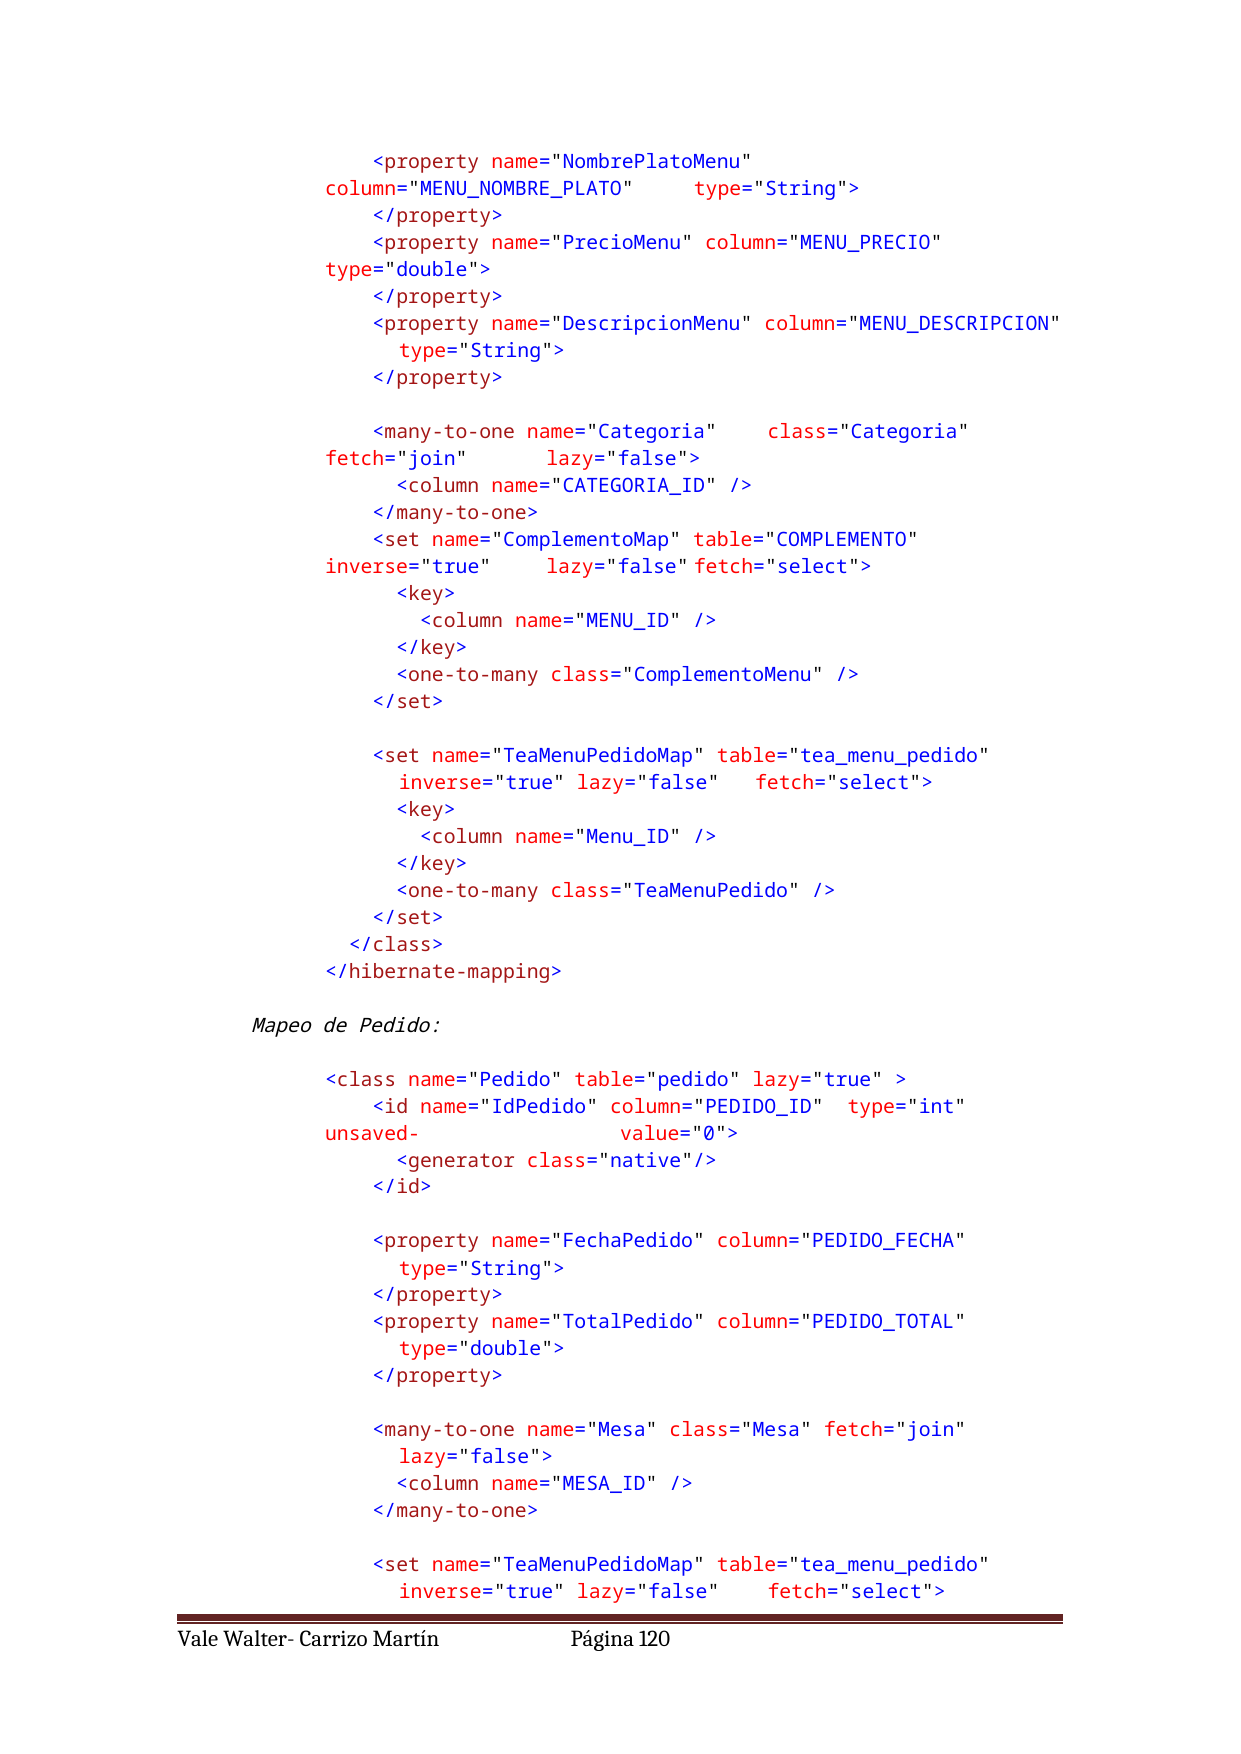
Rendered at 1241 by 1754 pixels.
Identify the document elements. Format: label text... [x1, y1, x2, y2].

text <property name="DescripcionMenu" column="MENU_DESCRIPCION" type="String"> [325, 309, 1063, 363]
text <key> [325, 795, 1063, 822]
text <generator class="native"/> [325, 1146, 1063, 1173]
text <set name="TeaMenuPedidoMap" table="tea_menu_pedido" inverse="true" lazy="false" fetch="select"> [325, 741, 1063, 795]
text </class> [325, 930, 1063, 957]
text </set> [325, 687, 1063, 714]
text <property name="TotalPedido" column="PEDIDO_TOTAL" type="double"> [325, 1308, 1063, 1362]
text <class name="Pedido" table="pedido" lazy="true" > [325, 1065, 1063, 1092]
text <set name="ComplementoMap" table="COMPLEMENTO" inverse="true" lazy="false" fetch="select"> [325, 525, 1063, 579]
text <set name="TeaMenuPedidoMap" table="tea_menu_pedido" inverse="true" lazy="false" fetch="select"> [325, 1551, 1063, 1604]
text </set> [325, 903, 1063, 930]
text </property> [325, 363, 1063, 390]
text <one-to-many class="ComplementoMenu" /> [325, 660, 1063, 687]
text </property> [325, 1281, 1063, 1308]
text </property> [325, 1362, 1063, 1389]
text </hibernate-mapping> [325, 957, 1063, 984]
text <many-to-one name="Mesa" class="Mesa" fetch="join" lazy="false"> [325, 1416, 1063, 1469]
text </property> [325, 282, 1063, 309]
text <column name="Menu_ID" /> [325, 822, 1063, 849]
text <one-to-many class="TeaMenuPedido" /> [325, 876, 1063, 903]
text </key> [325, 849, 1063, 876]
text <column name="MENU_ID" /> [325, 606, 1063, 633]
text </id> [325, 1173, 1063, 1200]
text </many-to-one> [325, 1497, 1063, 1523]
text <column name="CATEGORIA_ID" /> [325, 471, 1063, 498]
text <key> [325, 579, 1063, 606]
text <column name="MESA_ID" /> [325, 1469, 1063, 1497]
text <many-to-one name="Categoria" class="Categoria" fetch="join" lazy="false"> [325, 417, 1063, 471]
text <id name="IdPedido" column="PEDIDO_ID" type="int" unsaved- value="0"> [325, 1092, 1063, 1146]
text </property> [325, 202, 1063, 228]
text </key> [325, 633, 1063, 660]
text Mapeo de Pedido: [177, 1011, 1063, 1038]
text </many-to-one> [325, 498, 1063, 525]
text <property name="PrecioMenu" column="MENU_PRECIO" type="double"> [325, 228, 1063, 282]
text <property name="NombrePlatoMenu" column="MENU_NOMBRE_PLATO" type="String"> [325, 148, 1063, 202]
text <property name="FechaPedido" column="PEDIDO_FECHA" type="String"> [325, 1227, 1063, 1281]
